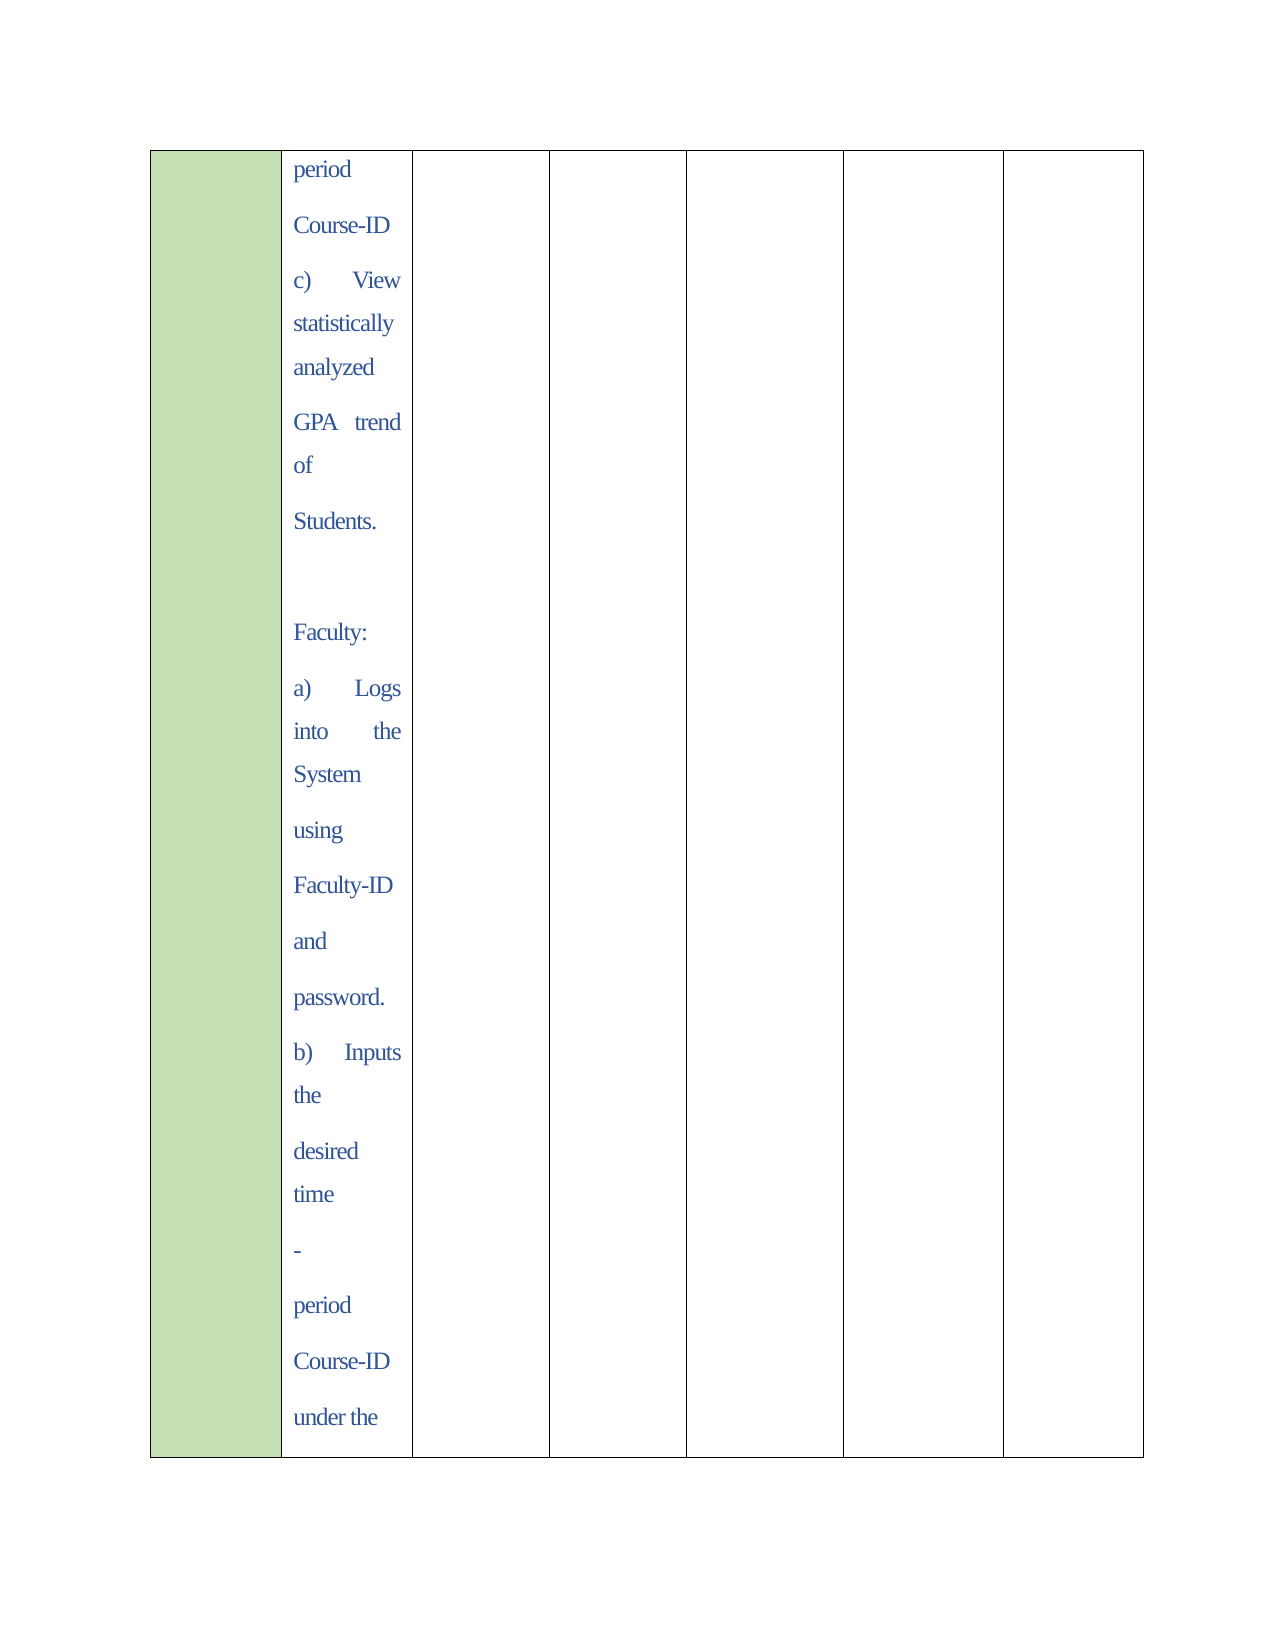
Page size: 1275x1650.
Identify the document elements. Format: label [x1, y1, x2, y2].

table_cell [151, 151, 281, 1457]
table_cell [844, 151, 1003, 1457]
table_cell [413, 151, 549, 1457]
table_cell [550, 151, 686, 1457]
table_cell [282, 151, 412, 1457]
table_cell [1004, 151, 1143, 1457]
table_cell [687, 151, 843, 1457]
